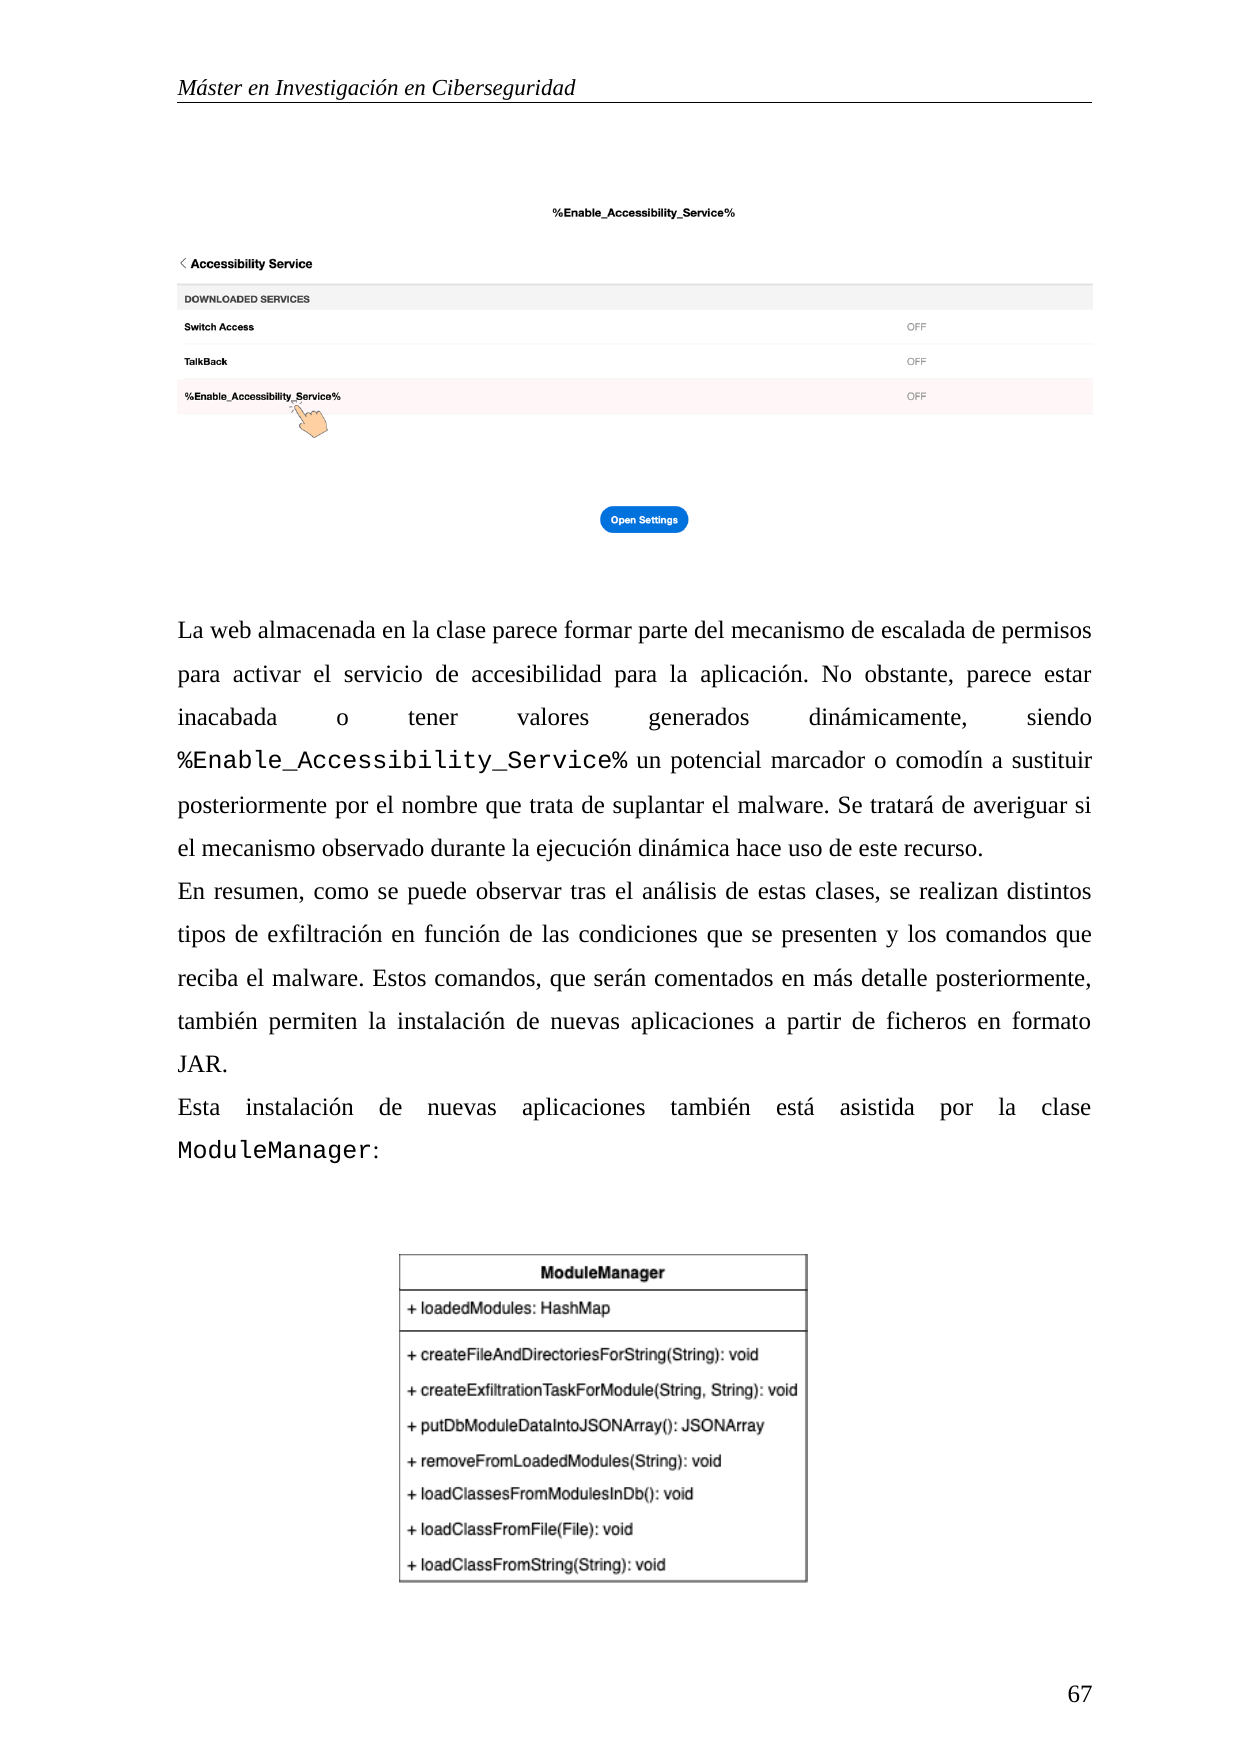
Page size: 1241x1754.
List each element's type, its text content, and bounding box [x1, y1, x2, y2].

picture [399, 1254, 808, 1587]
text En resumen, como se puede observar tras el análisis de estas clases, se realizan distintos tipos de exfiltración en función de las condiciones que se presenten y los comandos que reciba el malware. Estos comandos, que serán comentados en más detalle posteriormente, también permiten la instalación de nuevas aplicaciones a partir de ficheros en formato JAR. [177, 876, 1092, 1078]
text La web almacenada en la clase parece formar parte del mecanismo de escalada de permisos para activar el servicio de accesibilidad para la aplicación. No obstante, parece estar inacabada o tener valores generados dinámicamente, siendo %Enable_Accessibility_Service% un potencial marcador o comodín a sustituir posteriormente por el nombre que trata de suplantar el malware. Se tratará de averiguar si el mecanismo observado durante la ejecución dinámica hace uso de este recurso. [177, 616, 1092, 862]
text Esta instalación de nuevas aplicaciones también está asistida por la clase ModuleManager: [177, 1092, 1092, 1166]
picture [177, 189, 1093, 558]
